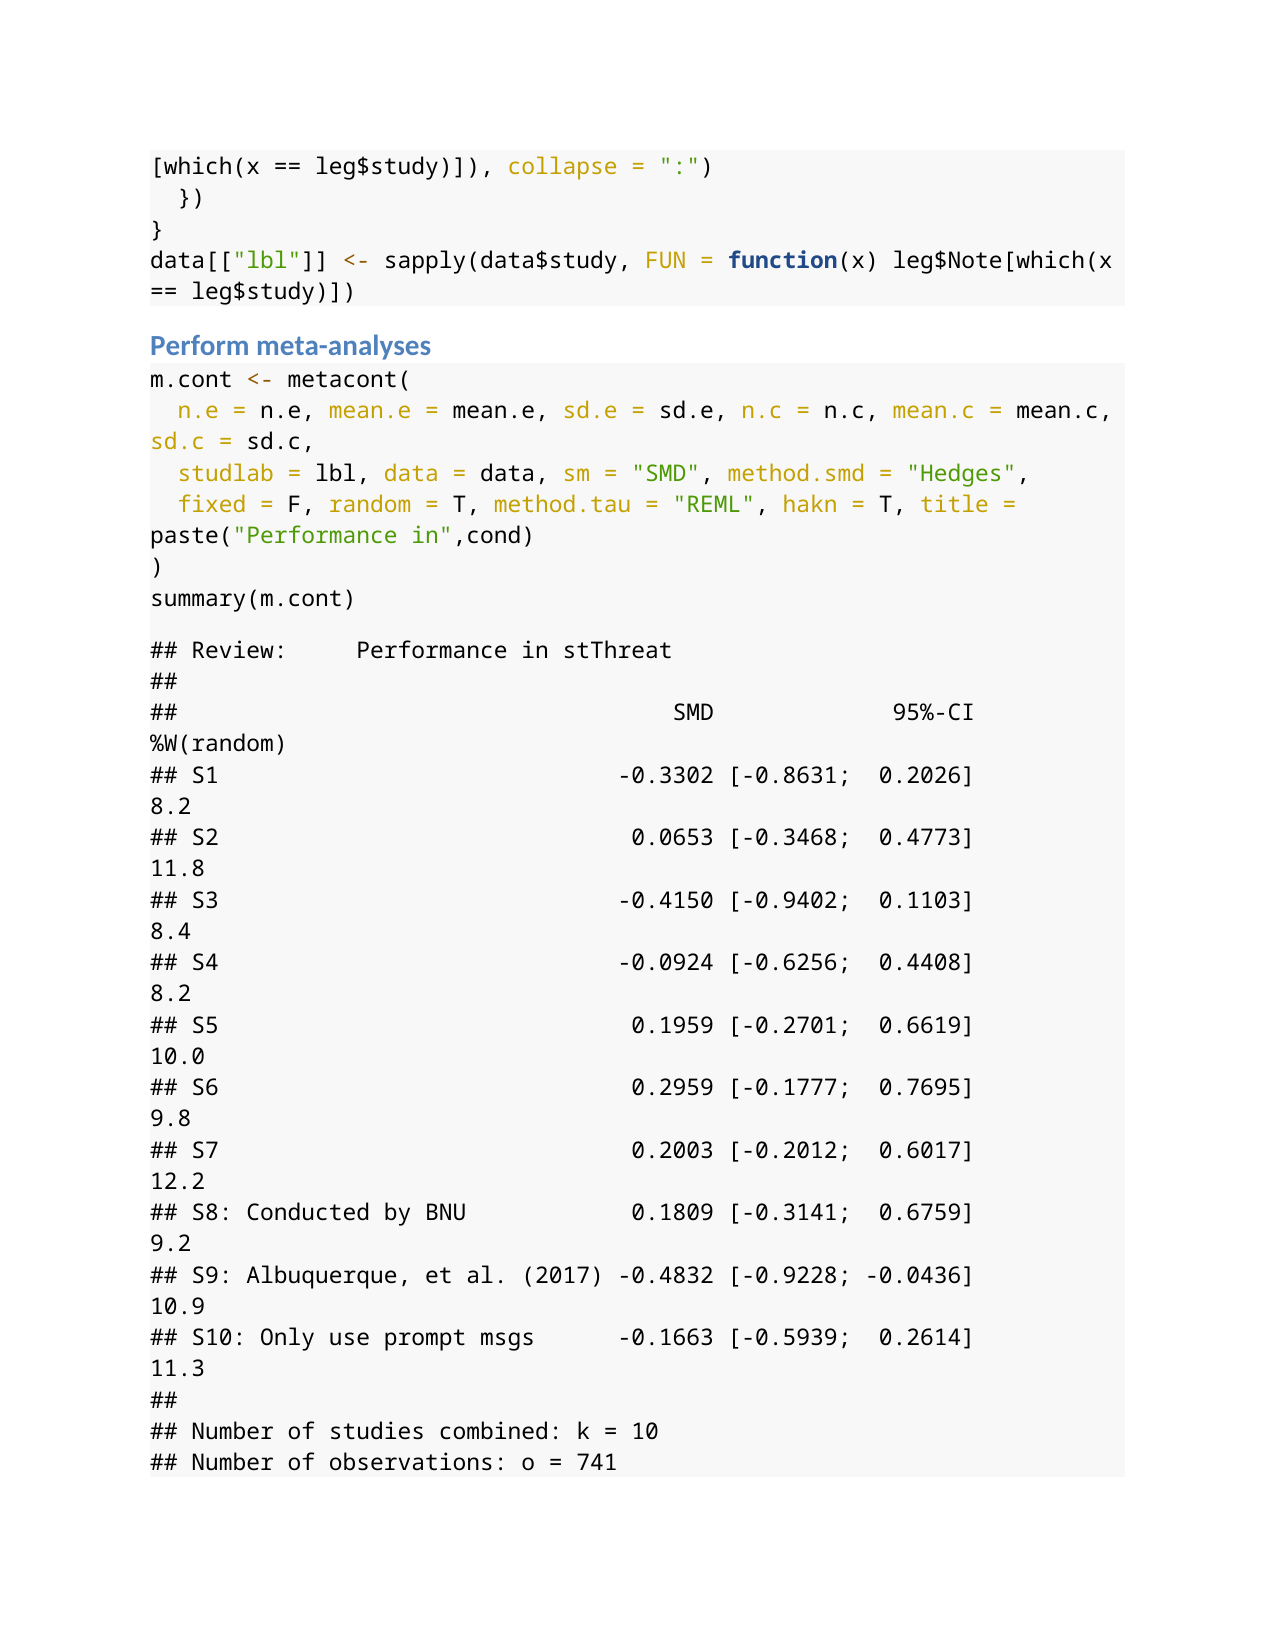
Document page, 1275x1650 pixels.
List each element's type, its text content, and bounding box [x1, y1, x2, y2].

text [150, 633, 1125, 1477]
text m.cont <- metacont( n.e = n.e, mean.e = mean.e, sd.e = sd.e, n.c = n.c, mean.c = mean.c, sd.c = sd.c, studlab = lbl, data = data, sm = "SMD", method.smd = "Hedges", fixed = F, random = T, method.tau = "REML", hakn = T, title = paste("Performance in",cond) ) summary(m.cont) [164, 363, 1125, 613]
subtitle Perform meta-analyses [150, 327, 1125, 363]
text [150, 150, 1125, 306]
